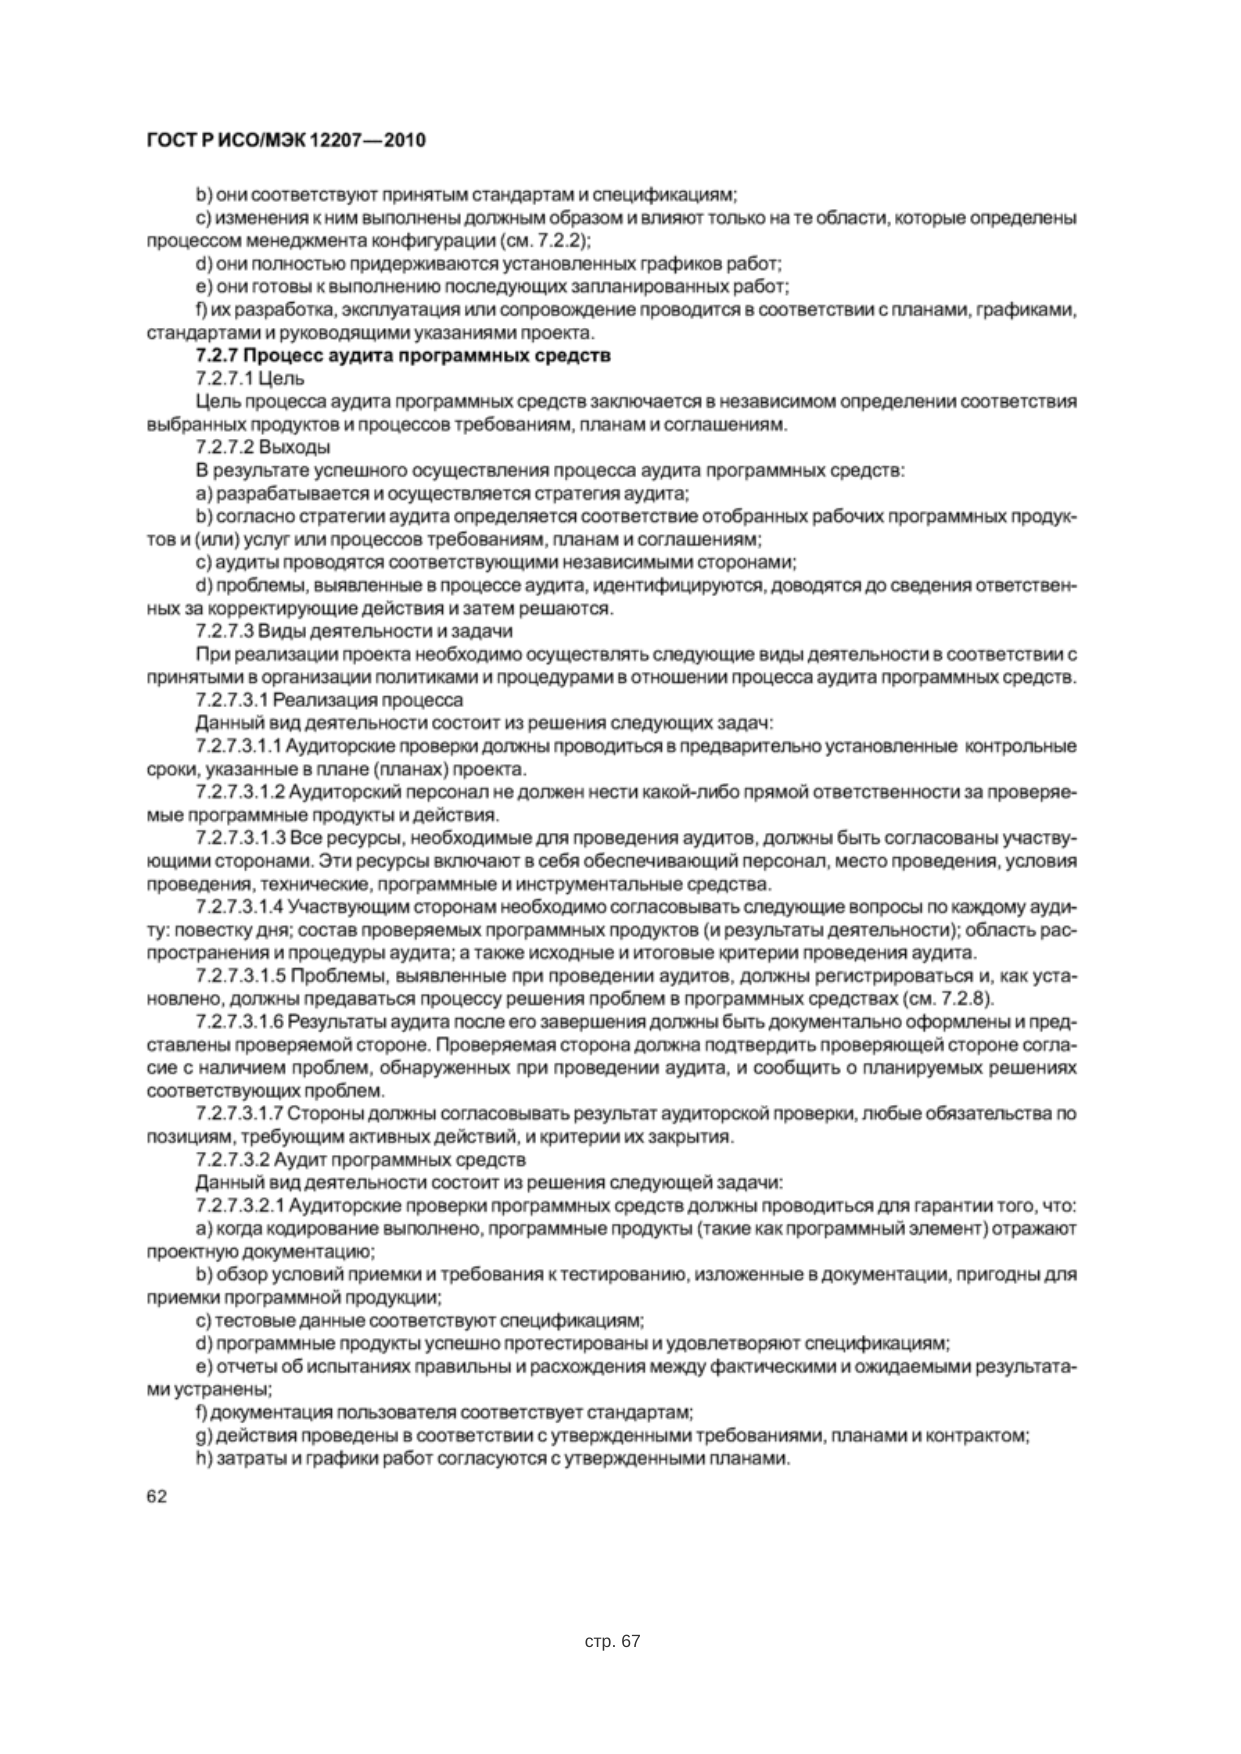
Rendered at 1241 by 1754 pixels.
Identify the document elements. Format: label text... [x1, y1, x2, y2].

picture [65, 44, 1160, 1631]
